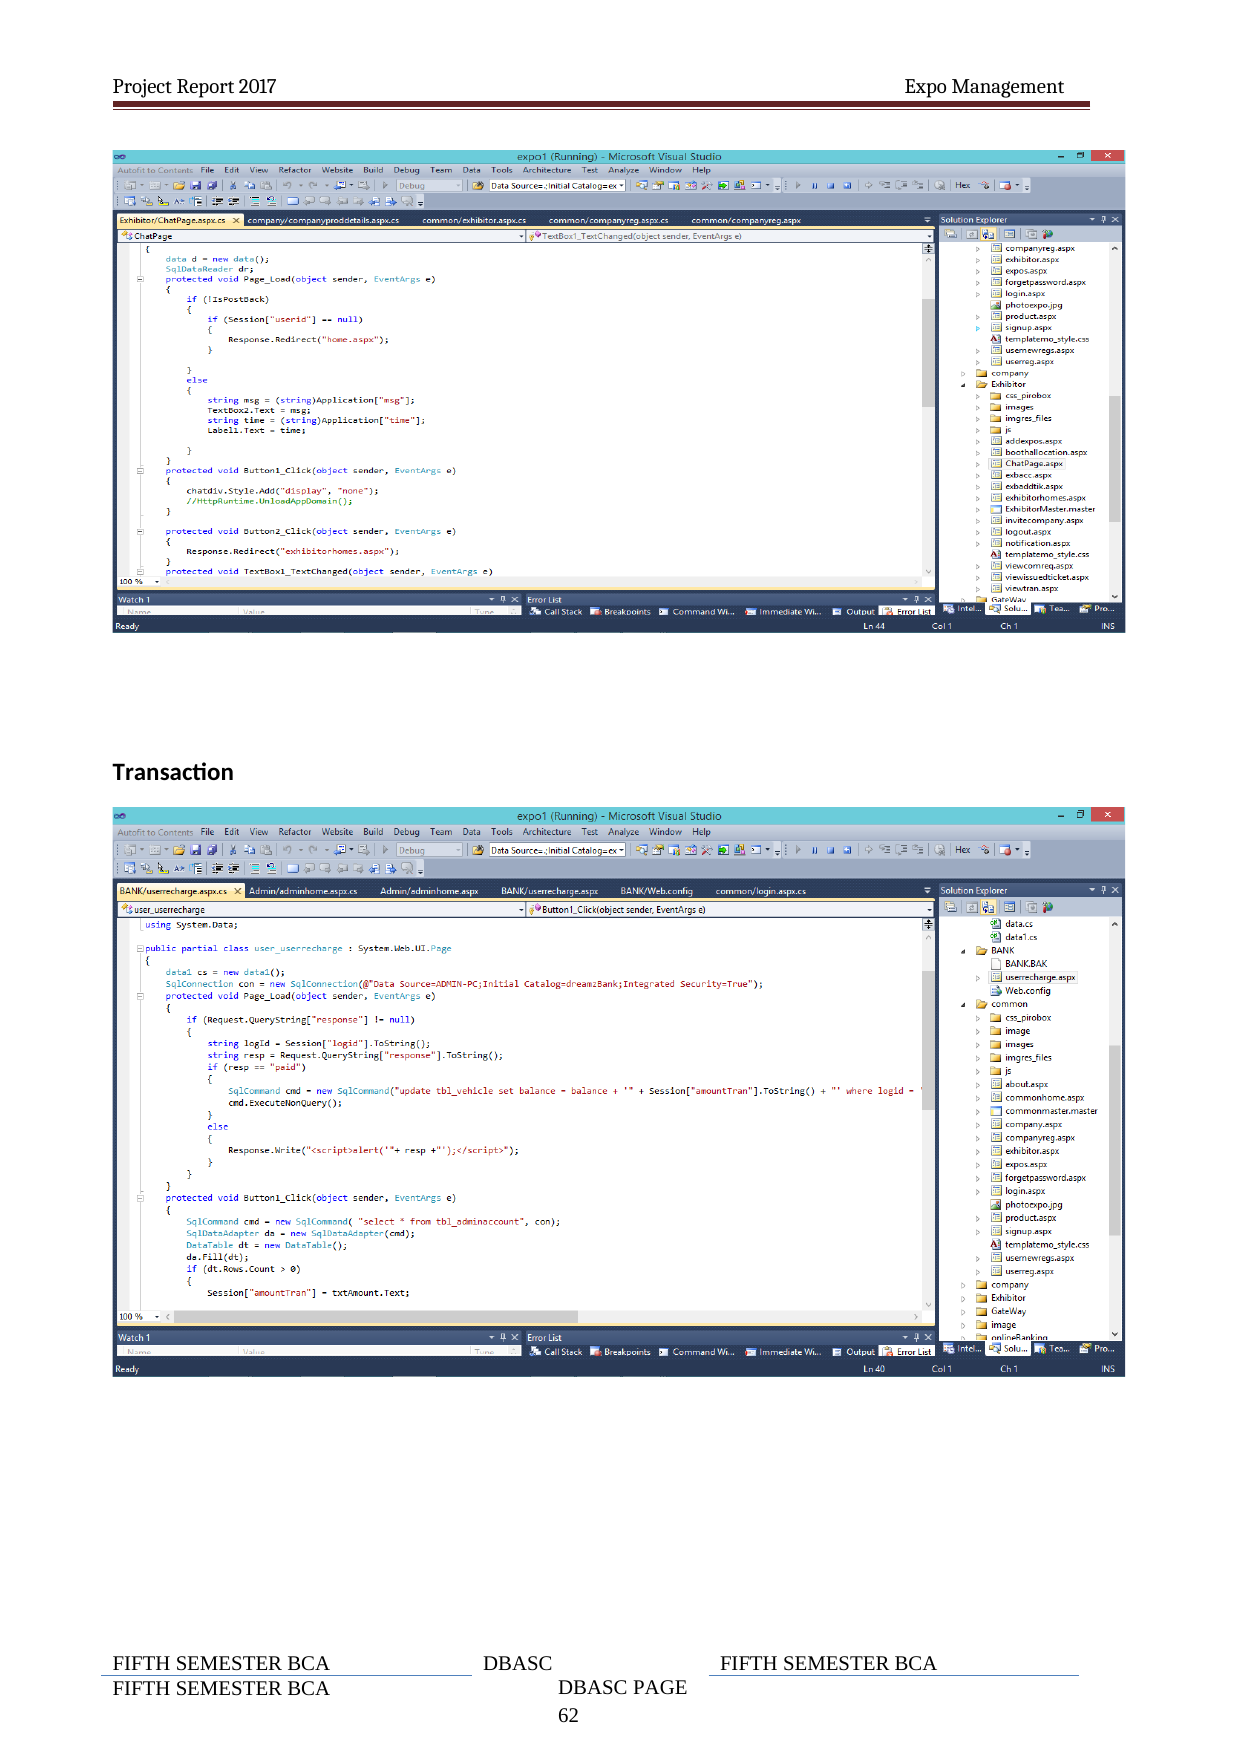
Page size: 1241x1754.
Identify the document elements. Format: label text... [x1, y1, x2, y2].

picture [112, 807, 1125, 1377]
picture [112, 150, 1126, 633]
text Transaction [112, 756, 1090, 787]
